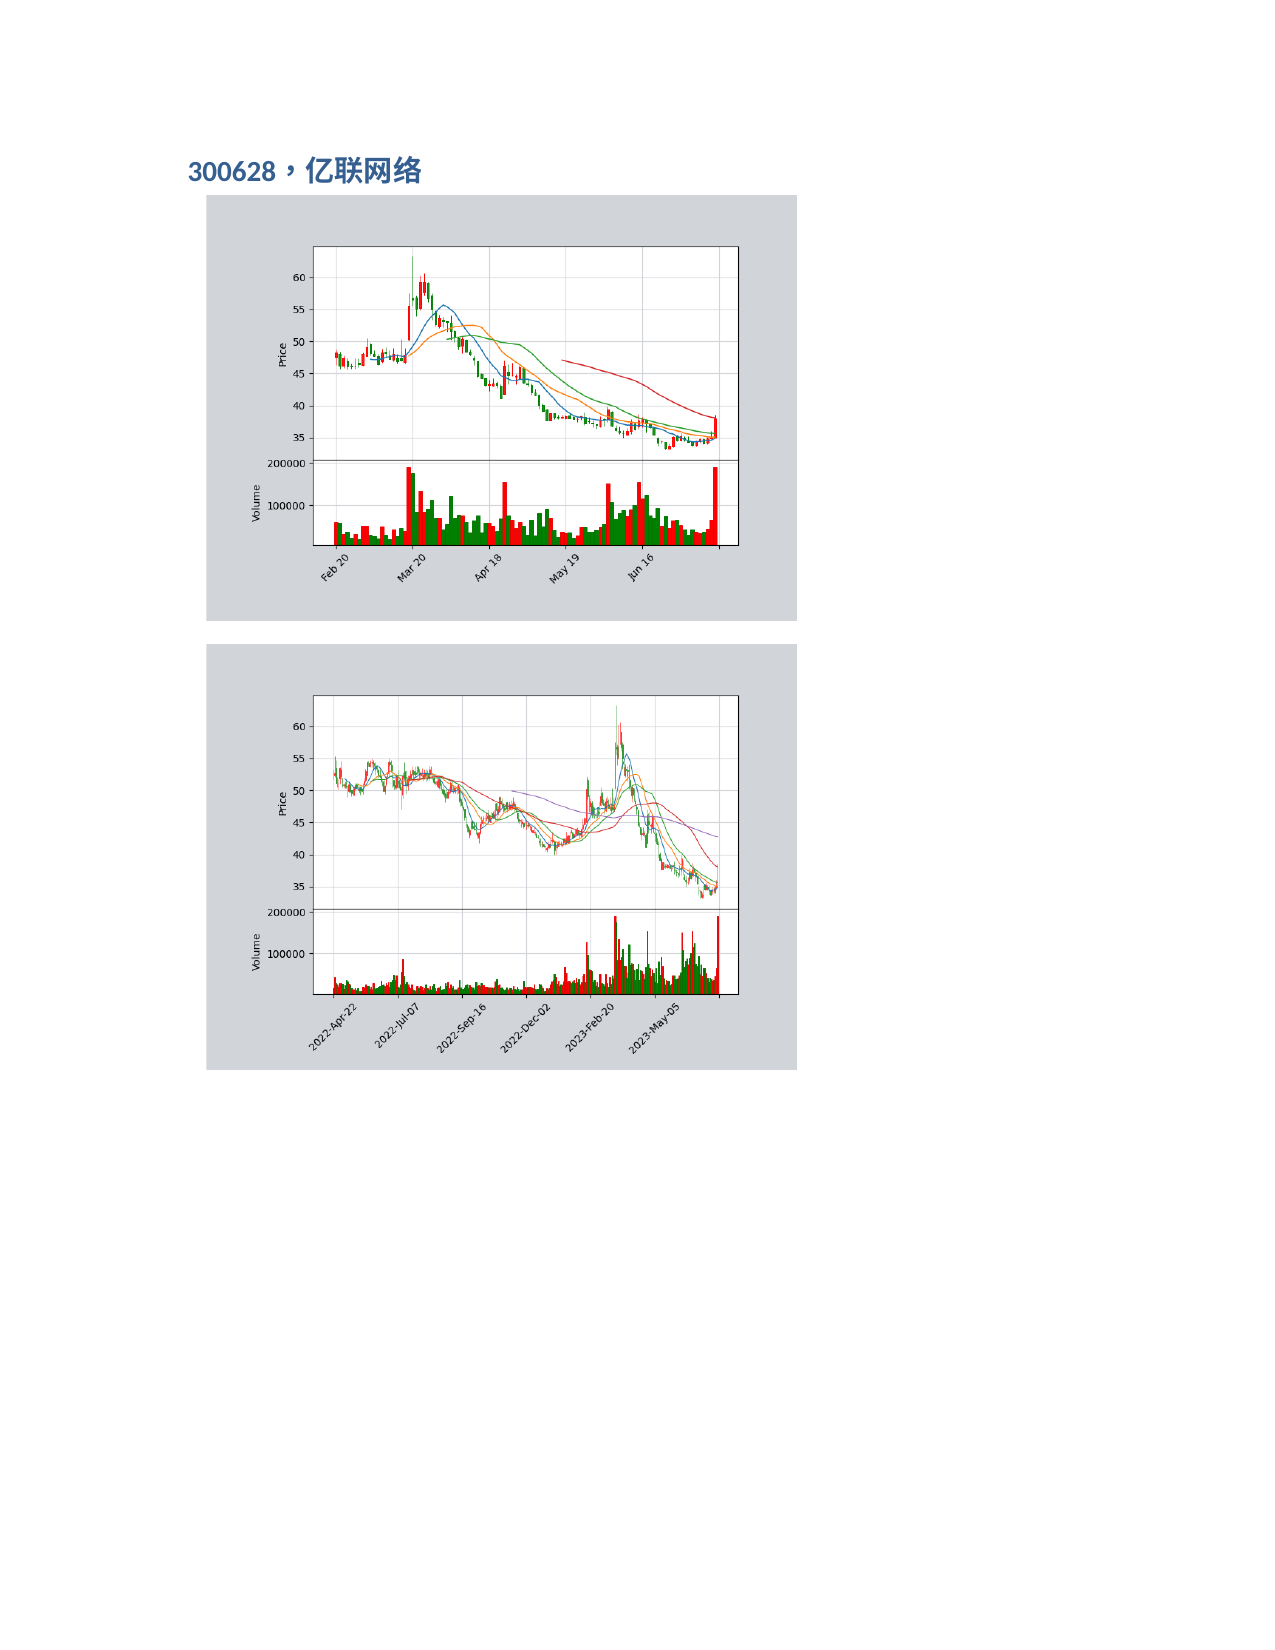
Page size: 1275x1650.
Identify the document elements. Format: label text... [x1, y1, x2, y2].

picture [206, 195, 797, 621]
picture [206, 644, 797, 1070]
subtitle 300628，亿联网络 [187, 150, 1087, 190]
